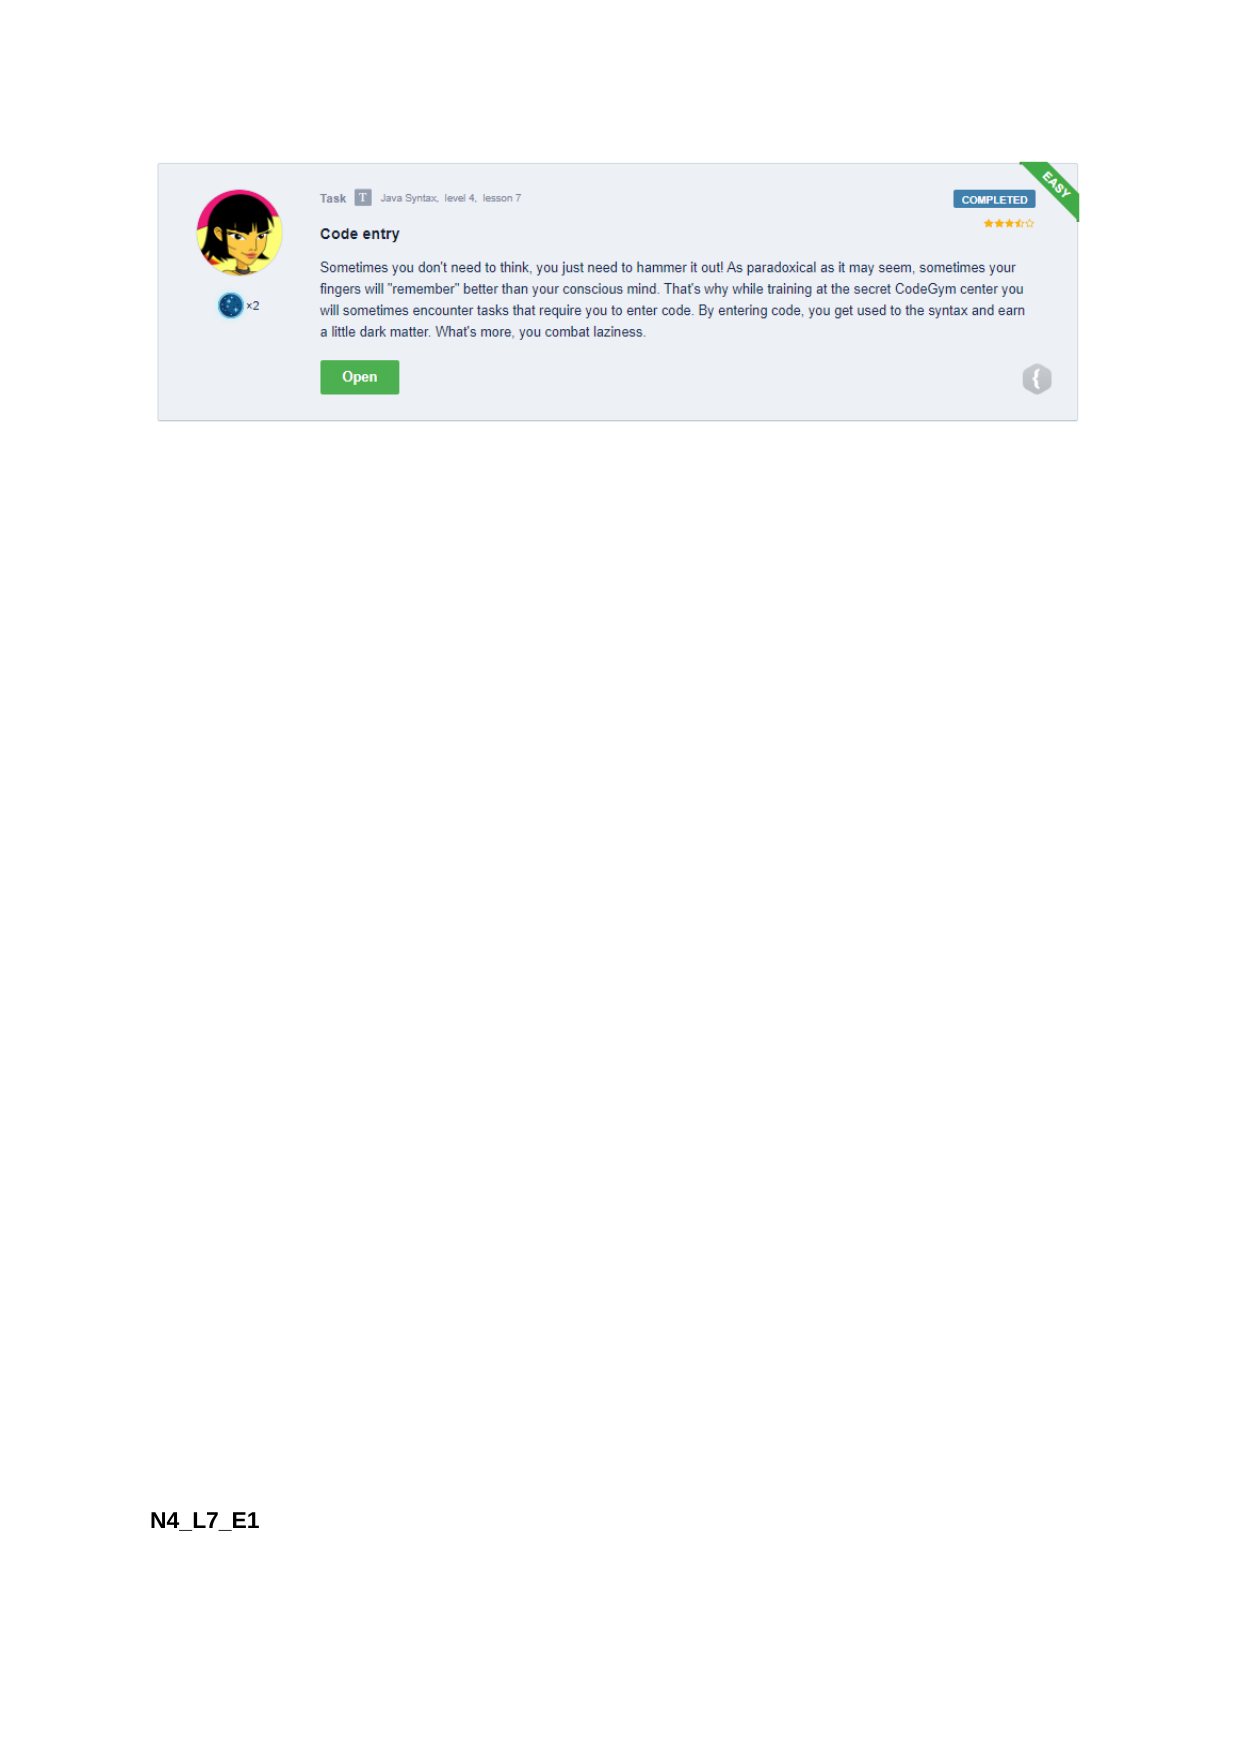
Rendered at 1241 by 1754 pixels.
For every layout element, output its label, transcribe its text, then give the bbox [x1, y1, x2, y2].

text N4_L7_E1 [150, 1507, 1090, 1533]
picture [150, 150, 1091, 446]
